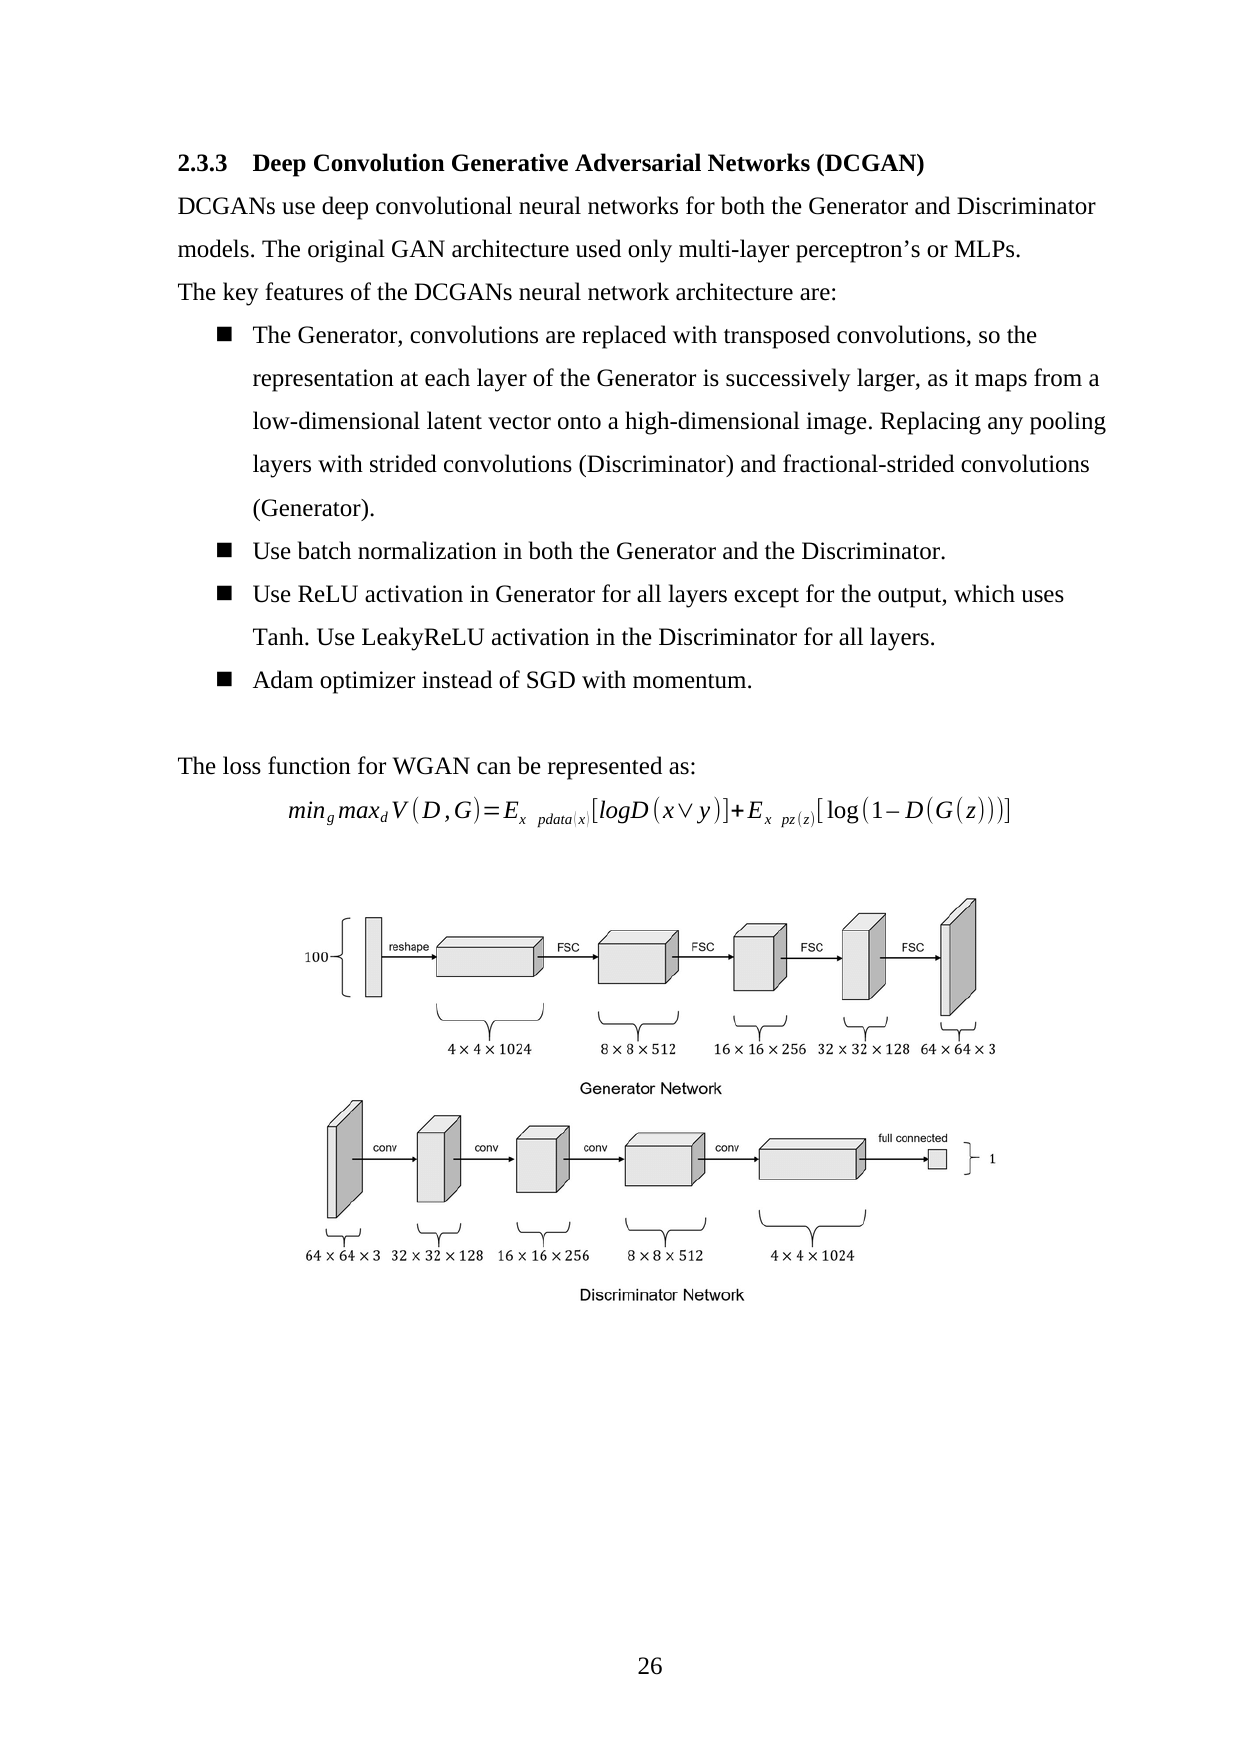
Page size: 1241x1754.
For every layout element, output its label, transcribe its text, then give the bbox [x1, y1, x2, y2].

list Adam optimizer instead of SGD with momentum. [215, 665, 1122, 694]
picture [244, 885, 1056, 1315]
list Use batch normalization in both the Generator and the Discriminator. [215, 536, 1122, 564]
text The loss function for WGAN can be represented as: [177, 751, 1122, 780]
text The key features of the DCGANs neural network architecture are: [177, 277, 1122, 306]
text DCGANs use deep convolutional neural networks for both the Generator and Discriminator models. The original GAN architecture used only multi-layer perceptron’s or MLPs. [177, 191, 1122, 263]
list The Generator, convolutions are replaced with transposed convolutions, so the representation at each layer of the Generator is successively larger, as it maps from a low-dimensional latent vector onto a high-dimensional image. Replacing any pooling layers with strided convolutions (Discriminator) and fractional-strided convolutions (Generator). [215, 320, 1122, 521]
list Use ReLU activation in Generator for all layers except for the output, which uses Tanh. Use LeakyReLU activation in the Discriminator for all layers. [215, 579, 1122, 651]
text 2.3.3 Deep Convolution Generative Adversarial Networks (DCGAN) [177, 148, 1004, 176]
